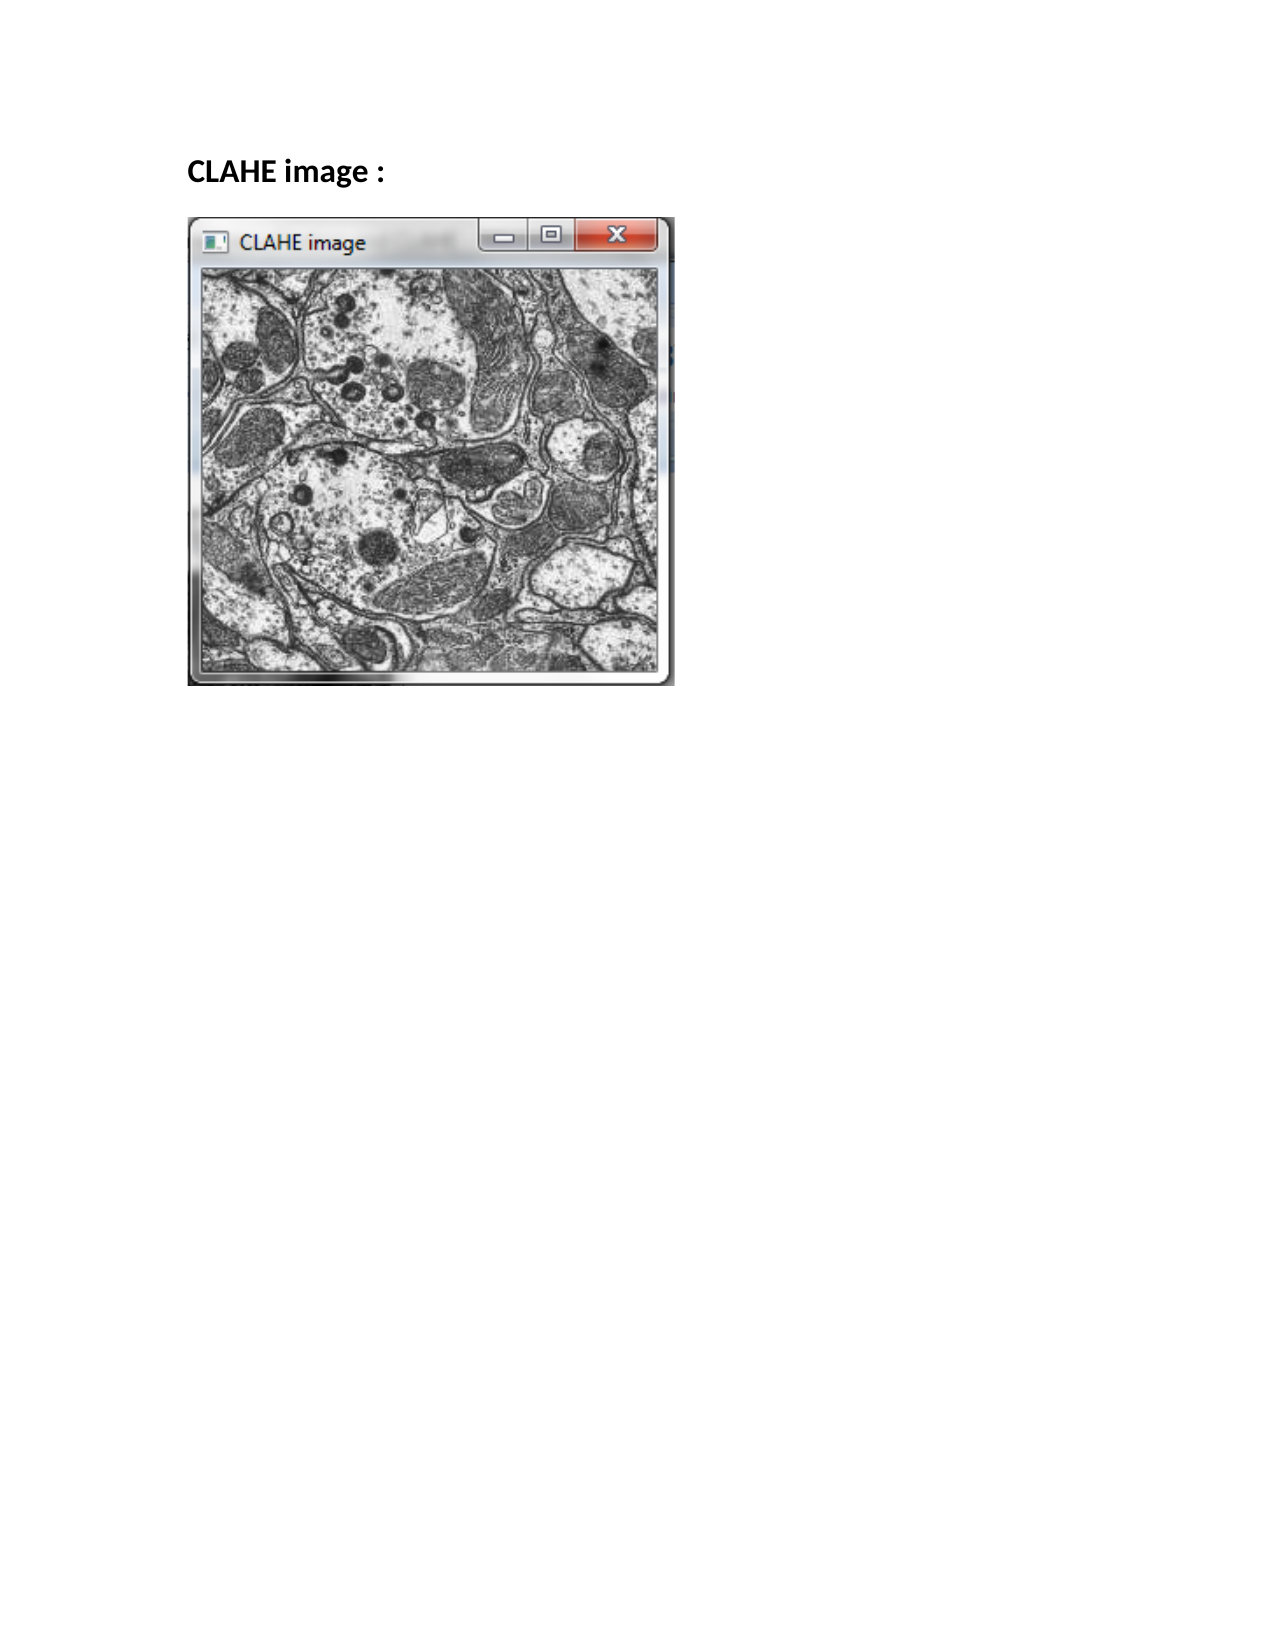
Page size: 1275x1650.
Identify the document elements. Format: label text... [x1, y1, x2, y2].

text CLAHE image : [187, 150, 1125, 191]
picture [187, 217, 675, 686]
